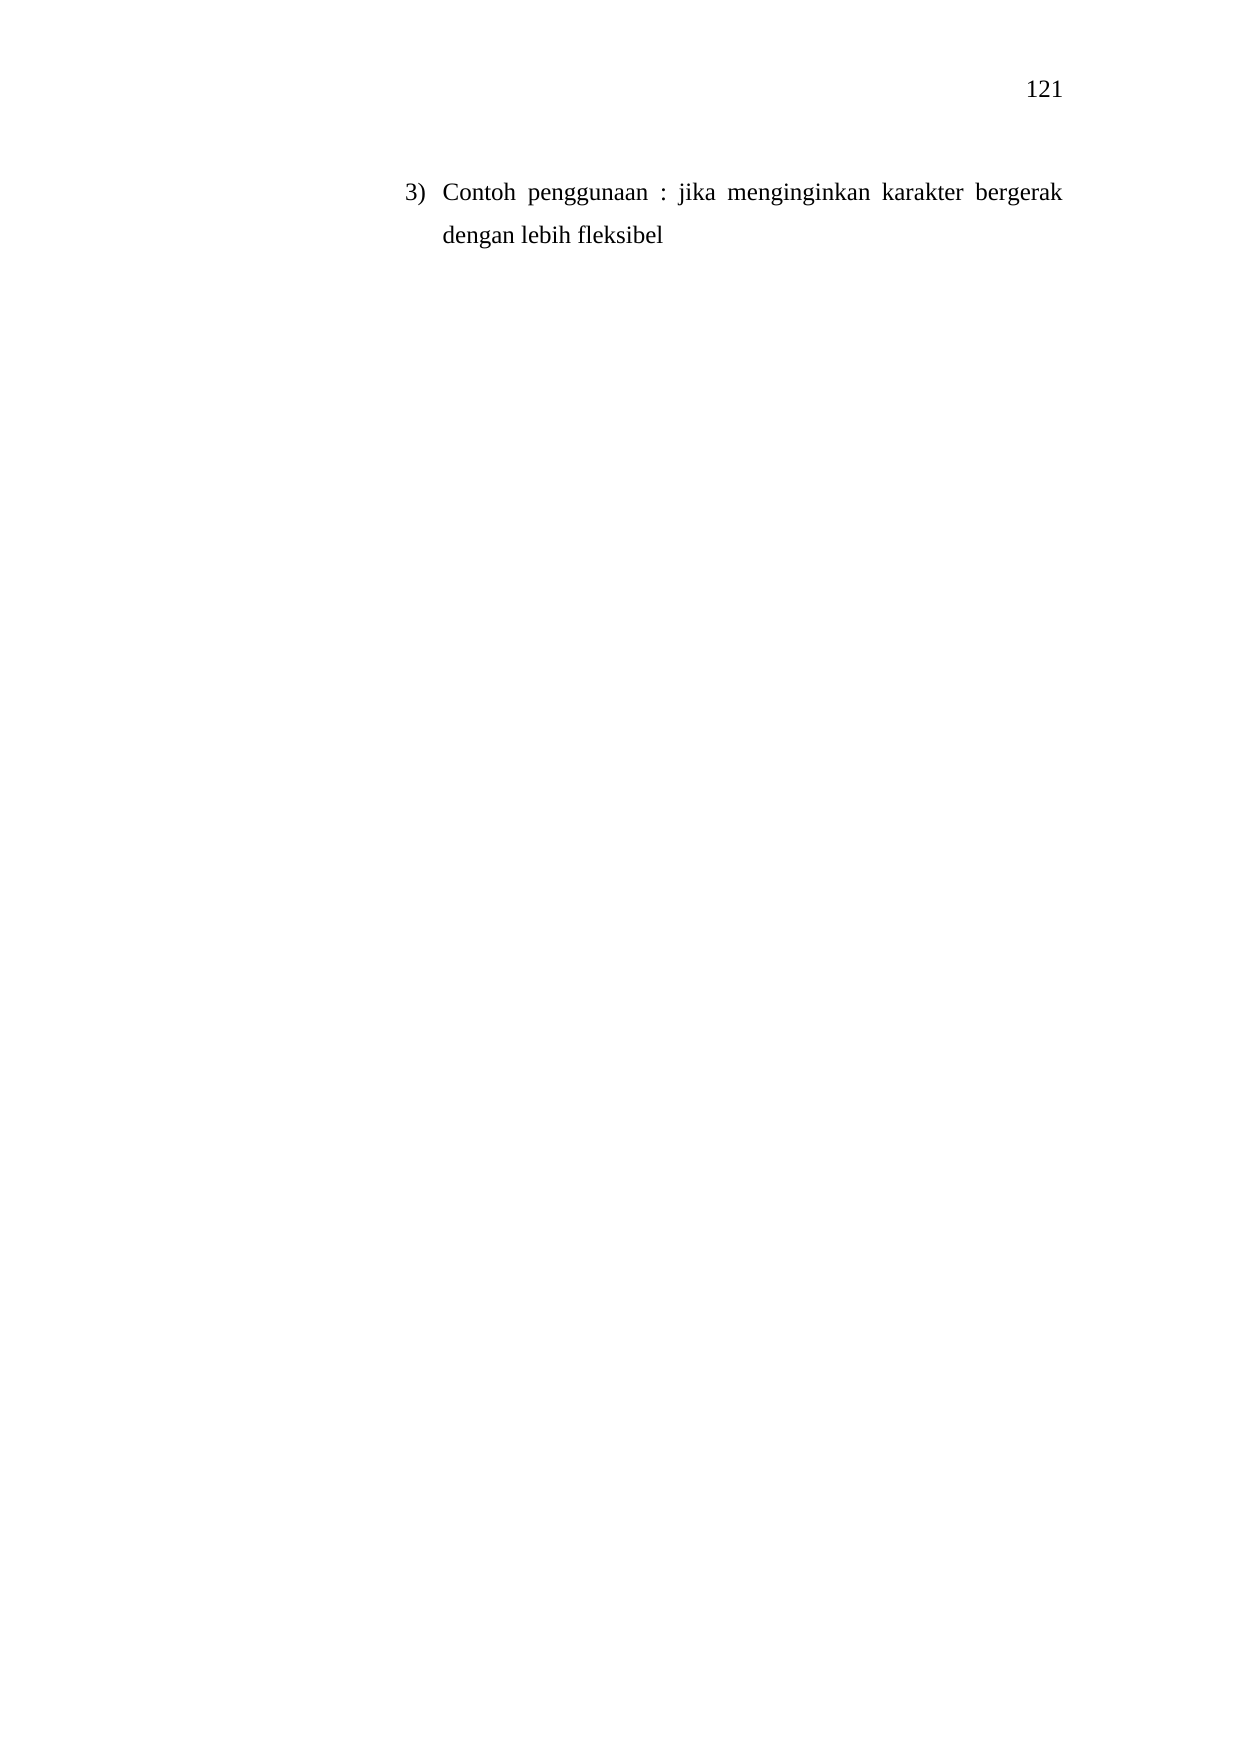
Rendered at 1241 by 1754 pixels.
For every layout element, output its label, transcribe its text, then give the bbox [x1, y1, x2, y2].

list Contoh penggunaan : jika menginginkan karakter bergerak dengan lebih fleksibel [405, 177, 1063, 249]
